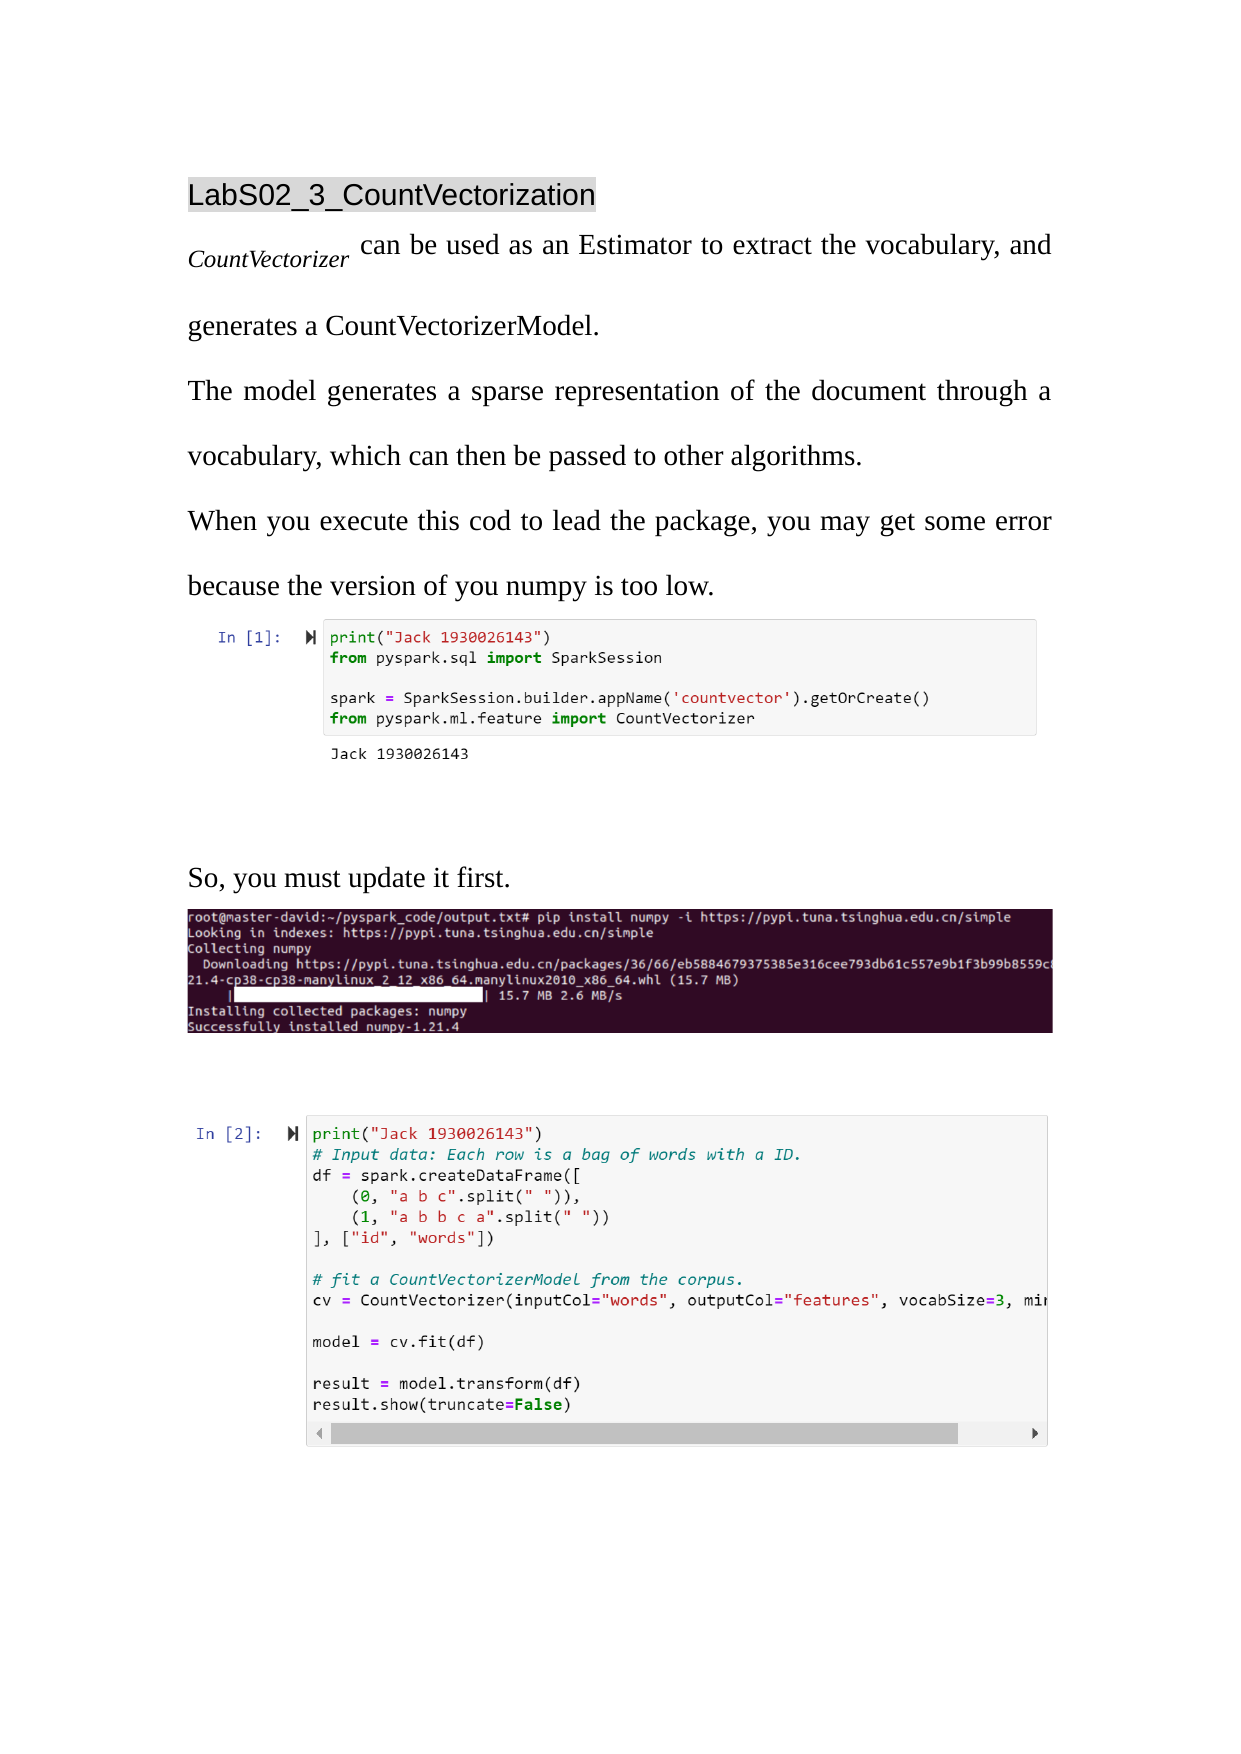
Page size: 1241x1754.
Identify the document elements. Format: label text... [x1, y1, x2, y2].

text can be used as an Estimator to extract the vocabulary, and generates a CountVectorizerModel. [187, 227, 1053, 357]
text The model generates a sparse representation of the document through a vocabulary, which can then be passed to other algorithms. [187, 357, 1053, 487]
text So, you must update it first. [187, 844, 1053, 909]
picture [187, 909, 1053, 1033]
text When you execute this cod to lead the package, you may get some error because the version of you numpy is too low. [187, 487, 1053, 617]
picture [187, 617, 1053, 767]
text LabS02_3_CountVectorization [187, 162, 1053, 227]
picture [187, 1104, 1053, 1458]
